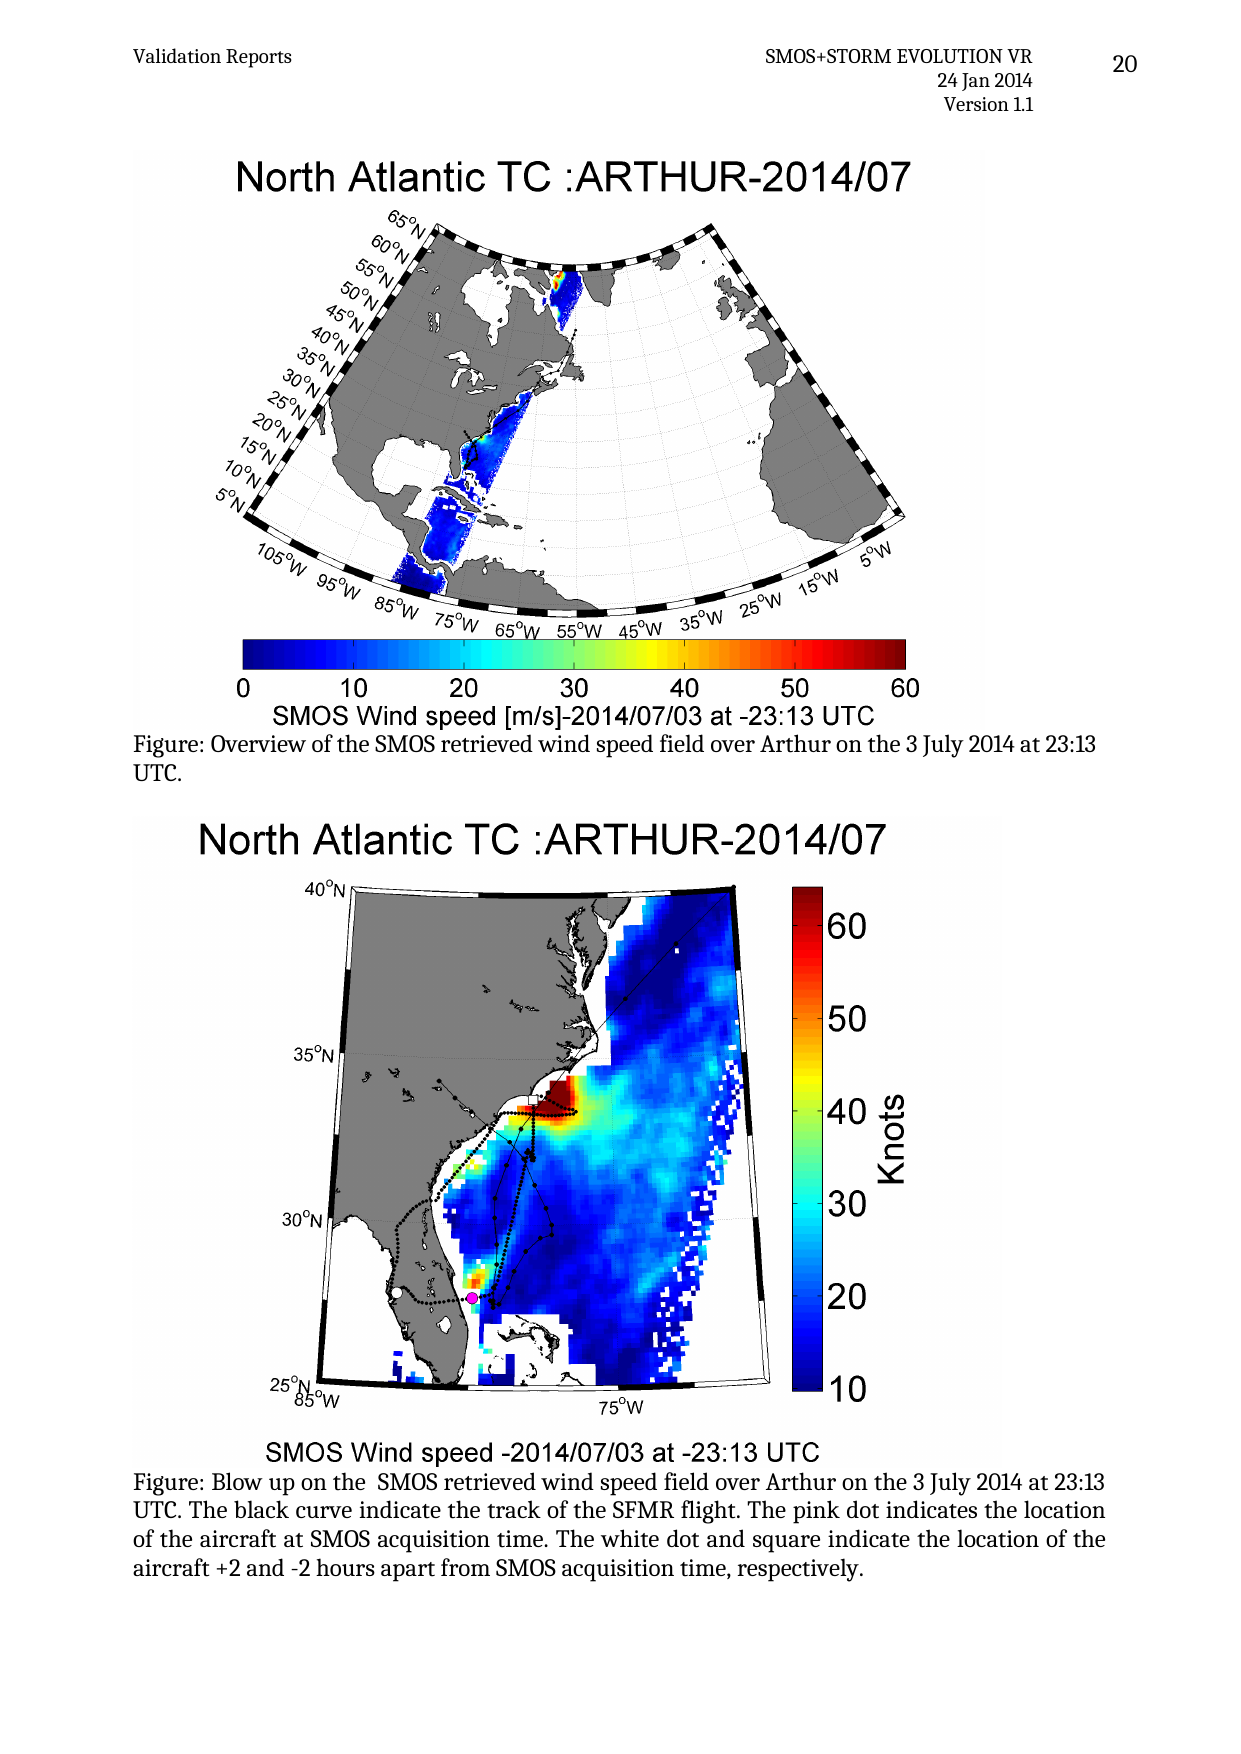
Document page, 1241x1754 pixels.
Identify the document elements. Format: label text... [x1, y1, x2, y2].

text Figure: Overview of the SMOS retrieved wind speed field over Arthur on the 3 July 2014 at 23:13 UTC. [133, 730, 1108, 787]
text Figure: Blow up on the SMOS retrieved wind speed field over Arthur on the 3 July 2014 at 23:13 UTC. The black curve indicate the track of the SFMR flight. The pink dot indicates the location of the aircraft at SMOS acquisition time. The white dot and square indicate the location of the aircraft +2 and -2 hours apart from SMOS acquisition time, respectively. [133, 1468, 1108, 1583]
picture [132, 150, 986, 730]
picture [132, 816, 1002, 1468]
